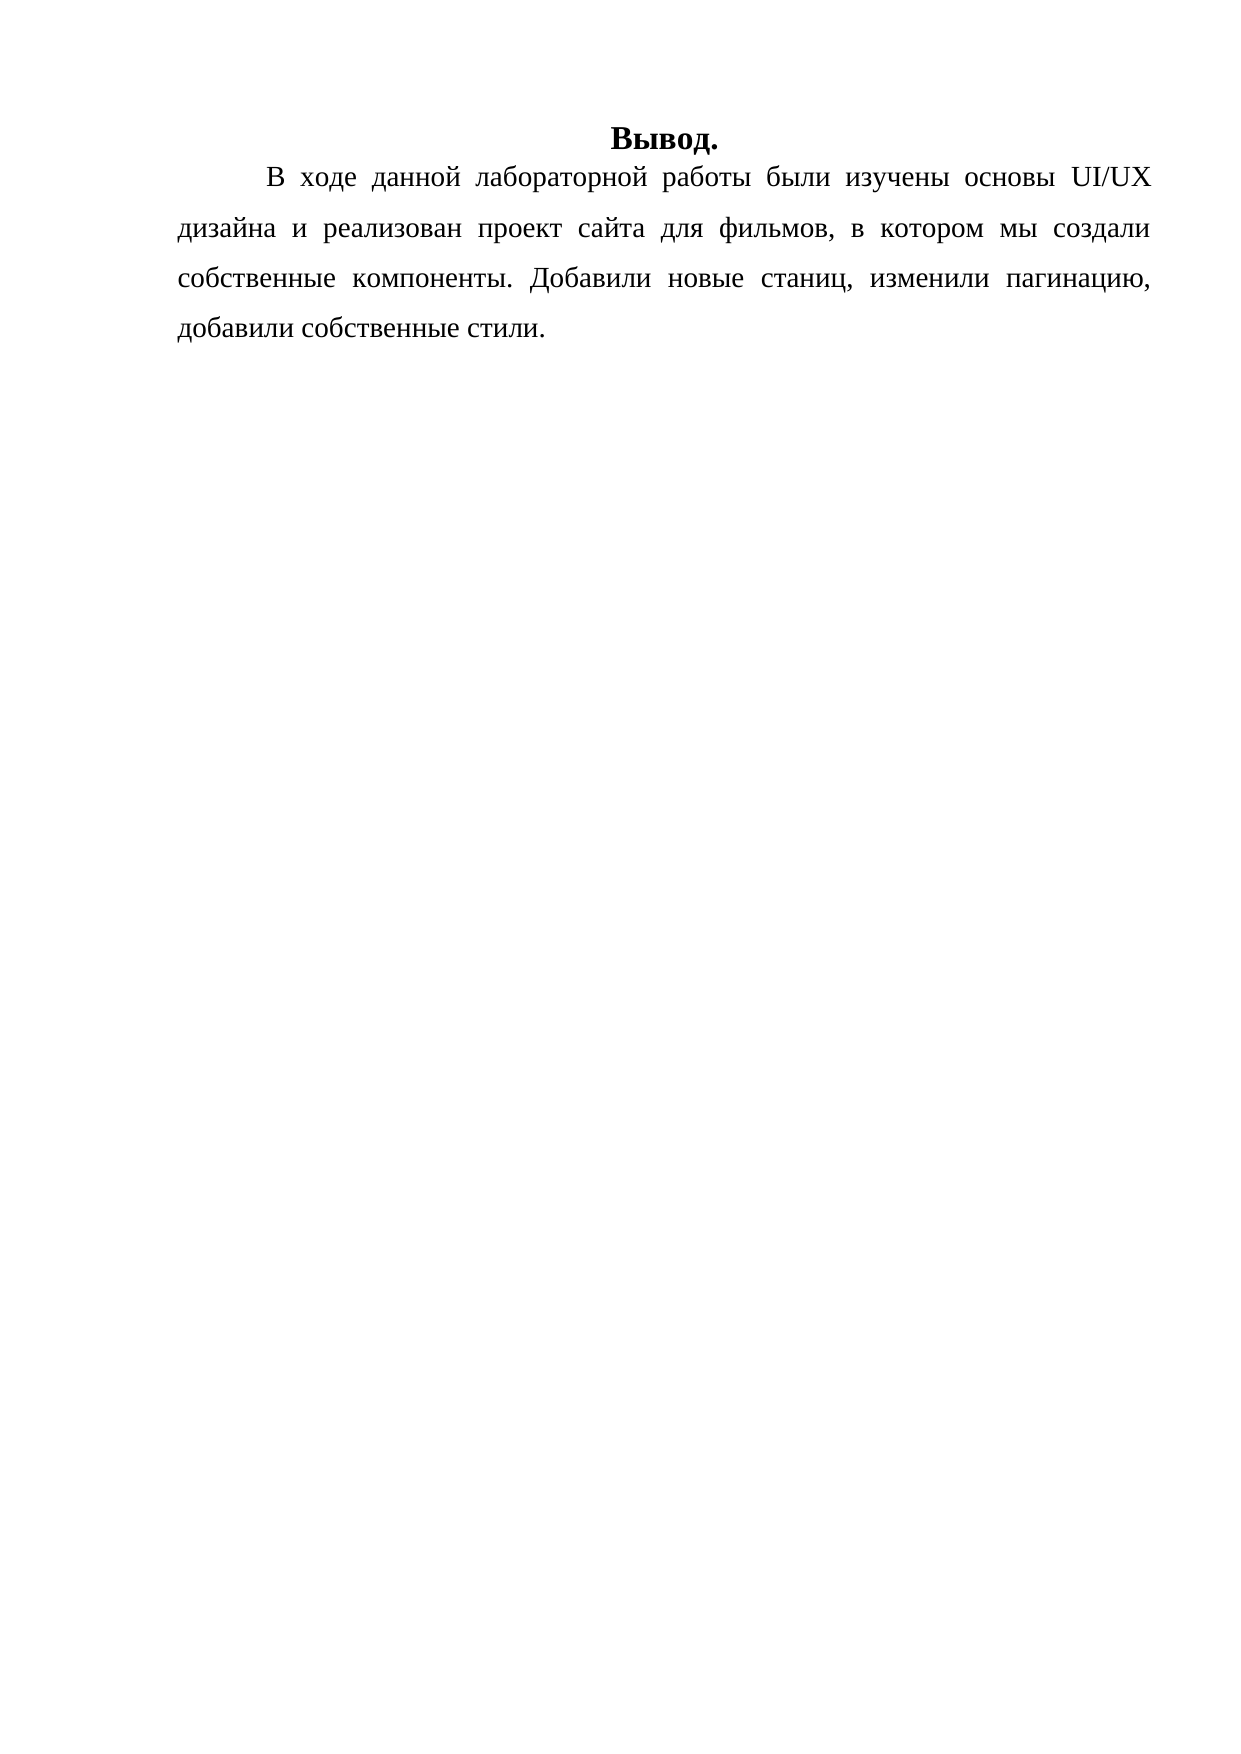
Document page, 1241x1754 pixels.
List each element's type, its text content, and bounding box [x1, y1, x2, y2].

text В ходе данной лабораторной работы были изучены основы UI/UX дизайна и реализован проект сайта для фильмов, в котором мы создали собственные компоненты. Добавили новые станиц, изменили пагинацию, добавили собственные стили. [177, 159, 1152, 344]
subtitle Вывод. [177, 118, 1152, 156]
